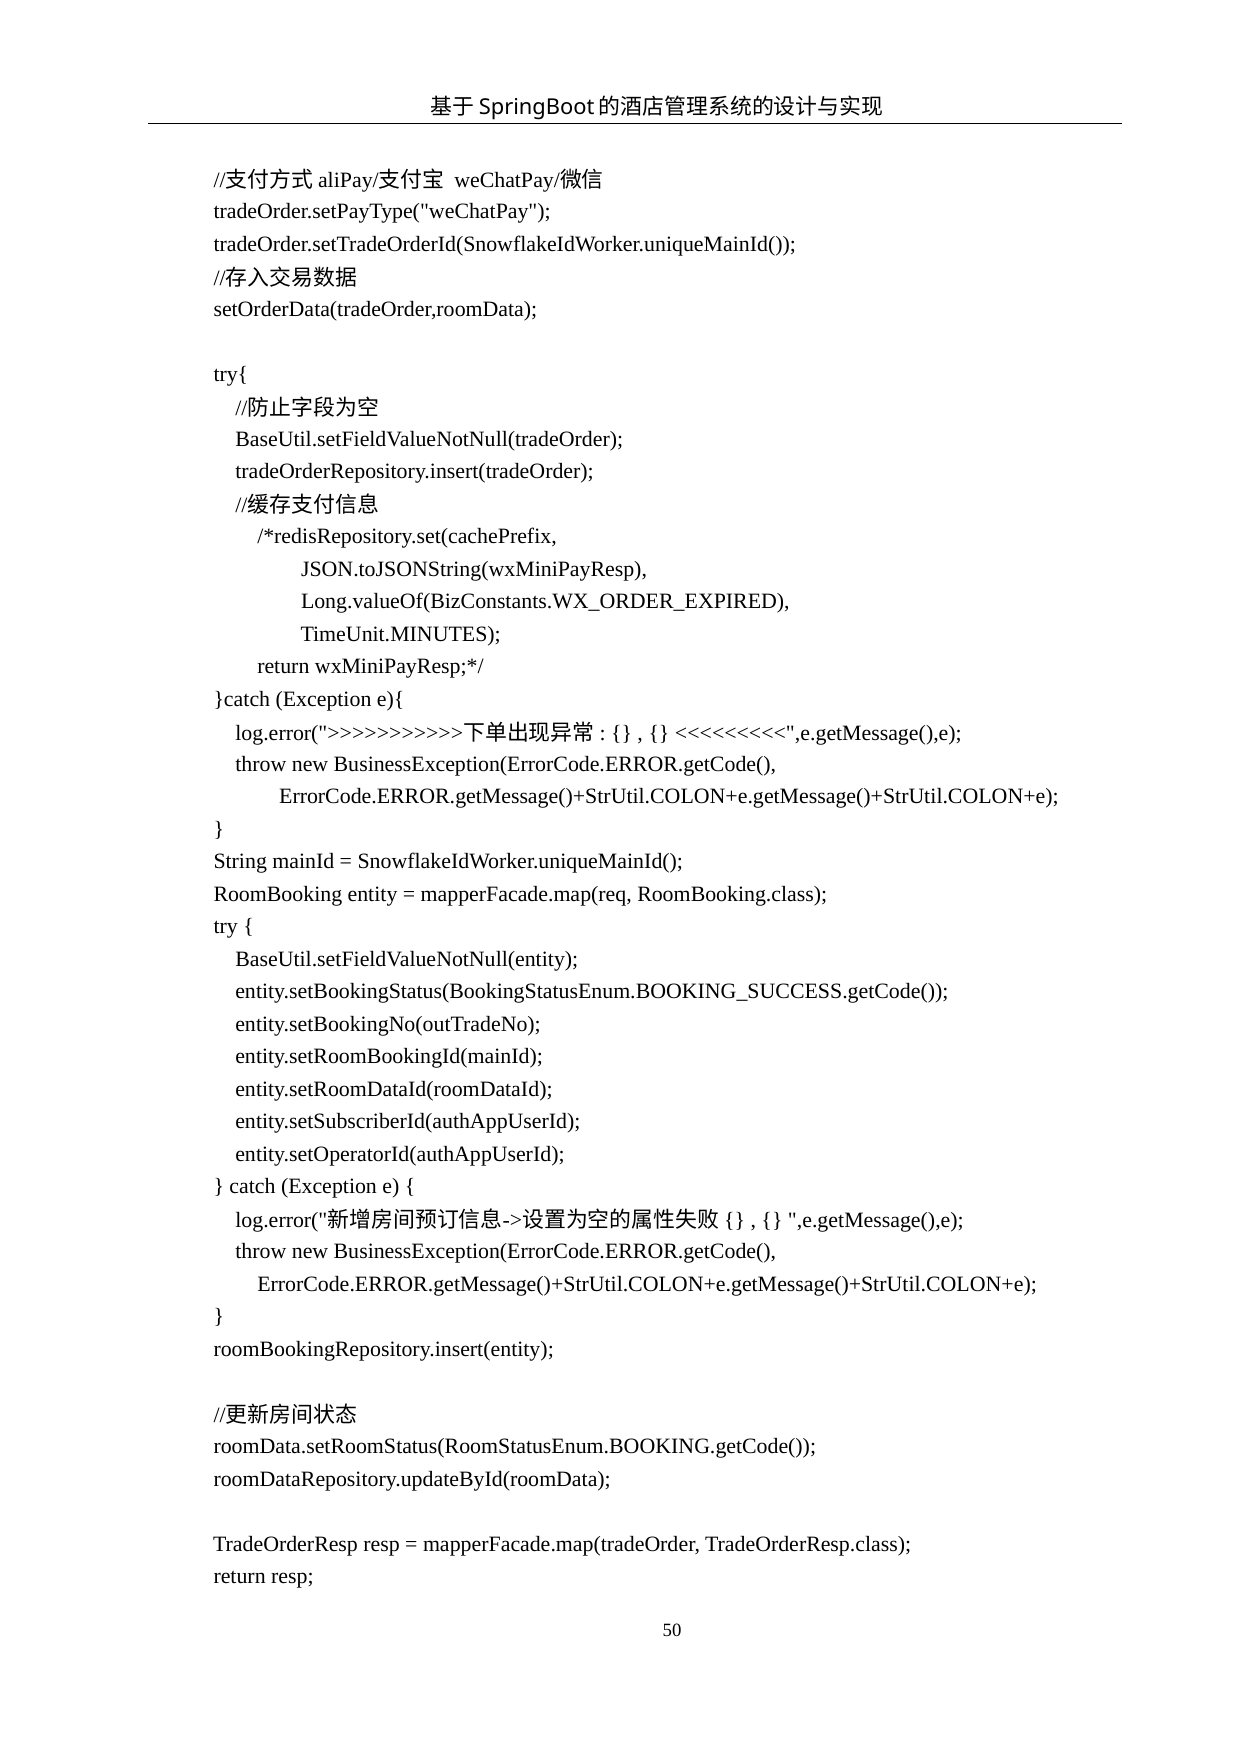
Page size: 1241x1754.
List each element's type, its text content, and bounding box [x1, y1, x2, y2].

text TimeUnit.MINUTES); [148, 617, 1122, 649]
text return wxMiniPayResp;*/ [148, 649, 1122, 682]
text tradeOrderRepository.insert(tradeOrder); [148, 454, 1122, 487]
text return resp; [148, 1559, 1122, 1592]
text entity.setRoomBookingId(mainId); [148, 1039, 1122, 1072]
text entity.setBookingStatus(BookingStatusEnum.BOOKING_SUCCESS.getCode()); [148, 974, 1122, 1007]
text //存入交易数据 [148, 259, 1122, 292]
text throw new BusinessException(ErrorCode.ERROR.getCode(), [148, 1234, 1122, 1267]
text //防止字段为空 [148, 389, 1122, 422]
text tradeOrder.setPayType("weChatPay"); [148, 194, 1122, 227]
text //缓存支付信息 [148, 487, 1122, 519]
text Long.valueOf(BizConstants.WX_ORDER_EXPIRED), [148, 584, 1122, 617]
text } catch (Exception e) { [148, 1169, 1122, 1202]
text roomData.setRoomStatus(RoomStatusEnum.BOOKING.getCode()); [148, 1429, 1122, 1462]
text log.error("新增房间预订信息->设置为空的属性失败 {} , {} ",e.getMessage(),e); [148, 1202, 1122, 1234]
text try { [148, 909, 1122, 942]
text /*redisRepository.set(cachePrefix, [148, 519, 1122, 552]
text ErrorCode.ERROR.getMessage()+StrUtil.COLON+e.getMessage()+StrUtil.COLON+e); [148, 779, 1122, 812]
text roomDataRepository.updateById(roomData); [148, 1462, 1122, 1494]
text log.error(">>>>>>>>>>>下单出现异常 : {} , {} <<<<<<<<<",e.getMessage(),e); [148, 714, 1122, 747]
text BaseUtil.setFieldValueNotNull(tradeOrder); [148, 422, 1122, 454]
text tradeOrder.setTradeOrderId(SnowflakeIdWorker.uniqueMainId()); [148, 227, 1122, 259]
text entity.setOperatorId(authAppUserId); [148, 1137, 1122, 1169]
text ErrorCode.ERROR.getMessage()+StrUtil.COLON+e.getMessage()+StrUtil.COLON+e); [148, 1267, 1122, 1299]
text BaseUtil.setFieldValueNotNull(entity); [148, 942, 1122, 974]
text throw new BusinessException(ErrorCode.ERROR.getCode(), [148, 747, 1122, 779]
text //更新房间状态 [148, 1397, 1122, 1429]
text } [148, 812, 1122, 844]
text try{ [148, 357, 1122, 389]
text entity.setSubscriberId(authAppUserId); [148, 1104, 1122, 1137]
text roomBookingRepository.insert(entity); [148, 1332, 1122, 1364]
text entity.setBookingNo(outTradeNo); [148, 1007, 1122, 1039]
text setOrderData(tradeOrder,roomData); [148, 292, 1122, 324]
text RoomBooking entity = mapperFacade.map(req, RoomBooking.class); [148, 877, 1122, 909]
text }catch (Exception e){ [148, 682, 1122, 714]
text } [148, 1299, 1122, 1332]
text String mainId = SnowflakeIdWorker.uniqueMainId(); [148, 844, 1122, 877]
text JSON.toJSONString(wxMiniPayResp), [148, 552, 1122, 584]
text //支付方式 aliPay/支付宝 weChatPay/微信 [148, 162, 1122, 194]
text entity.setRoomDataId(roomDataId); [148, 1072, 1122, 1104]
text TradeOrderResp resp = mapperFacade.map(tradeOrder, TradeOrderResp.class); [148, 1527, 1122, 1559]
